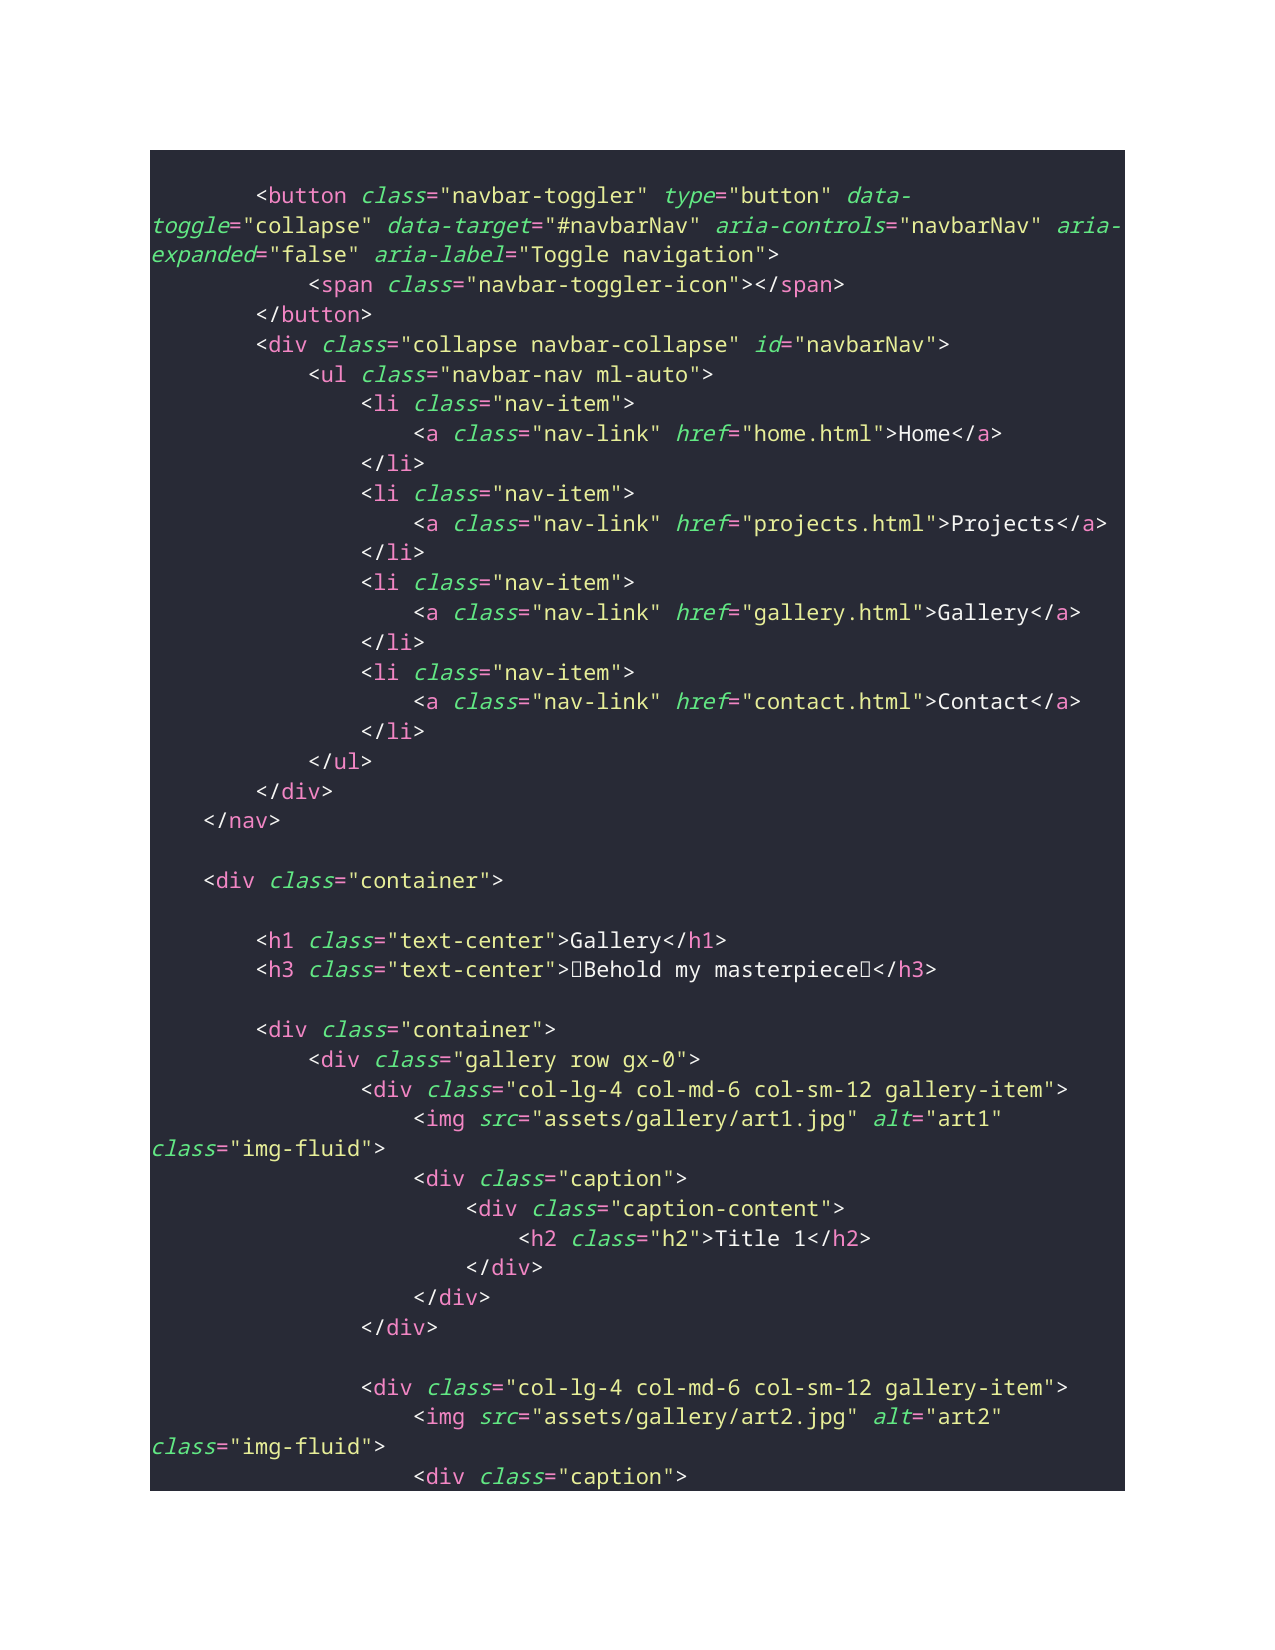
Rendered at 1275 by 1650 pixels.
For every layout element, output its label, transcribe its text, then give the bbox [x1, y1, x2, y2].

text <div class="collapse navbar-collapse" id="navbarNav"> [150, 329, 1125, 358]
text <li class="nav-item"> [150, 478, 1125, 507]
text <li class="nav-item"> [150, 388, 1125, 418]
text <h1 class="text-center">Gallery</h1> [150, 924, 1125, 954]
text <div class="caption"> [150, 1461, 1125, 1491]
text <h3 class="text-center">✨Behold my masterpiece✨</h3> [150, 954, 1125, 984]
text <div class="caption-content"> [150, 1193, 1125, 1222]
text <ul class="navbar-nav ml-auto"> [150, 358, 1125, 388]
text <li class="nav-item"> [150, 656, 1125, 686]
text <li class="nav-item"> [150, 567, 1125, 597]
text <a class="nav-link" href="home.html">Home</a> [150, 418, 1125, 448]
text <img src="assets/gallery/art1.jpg" alt="art1" class="img-fluid"> [150, 1103, 1125, 1163]
text <div class="container"> [150, 865, 1125, 895]
text </div> [150, 776, 1125, 805]
text <div class="caption"> [150, 1163, 1125, 1193]
text <span class="navbar-toggler-icon"></span> [150, 269, 1125, 299]
text </nav> [150, 805, 1125, 835]
text <h2 class="h2">Title 1</h2> [150, 1222, 1125, 1252]
text <a class="nav-link" href="projects.html">Projects</a> [150, 507, 1125, 537]
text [150, 1371, 1125, 1401]
text <button class="navbar-toggler" type="button" data-toggle="collapse" data-target="#navbarNav" aria-controls="navbarNav" aria-expanded="false" aria-label="Toggle navigation"> [150, 180, 1125, 269]
text </button> [150, 299, 1125, 329]
text <a class="nav-link" href="gallery.html">Gallery</a> [150, 597, 1125, 627]
text <div class="col-lg-4 col-md-6 col-sm-12 gallery-item"> [150, 1073, 1125, 1103]
text </div> [150, 1252, 1125, 1282]
text </li> [150, 537, 1125, 567]
text </li> [150, 627, 1125, 656]
text </li> [150, 716, 1125, 746]
text </li> [150, 448, 1125, 478]
text <div class="container"> [150, 1014, 1125, 1044]
text <img src="assets/gallery/art2.jpg" alt="art2" class="img-fluid"> [150, 1401, 1125, 1461]
text <div class="gallery row gx-0"> [150, 1044, 1125, 1073]
text </div> [150, 1282, 1125, 1312]
text </ul> [150, 746, 1125, 776]
text </div> [150, 1312, 1125, 1342]
text <a class="nav-link" href="contact.html">Contact</a> [150, 686, 1125, 716]
